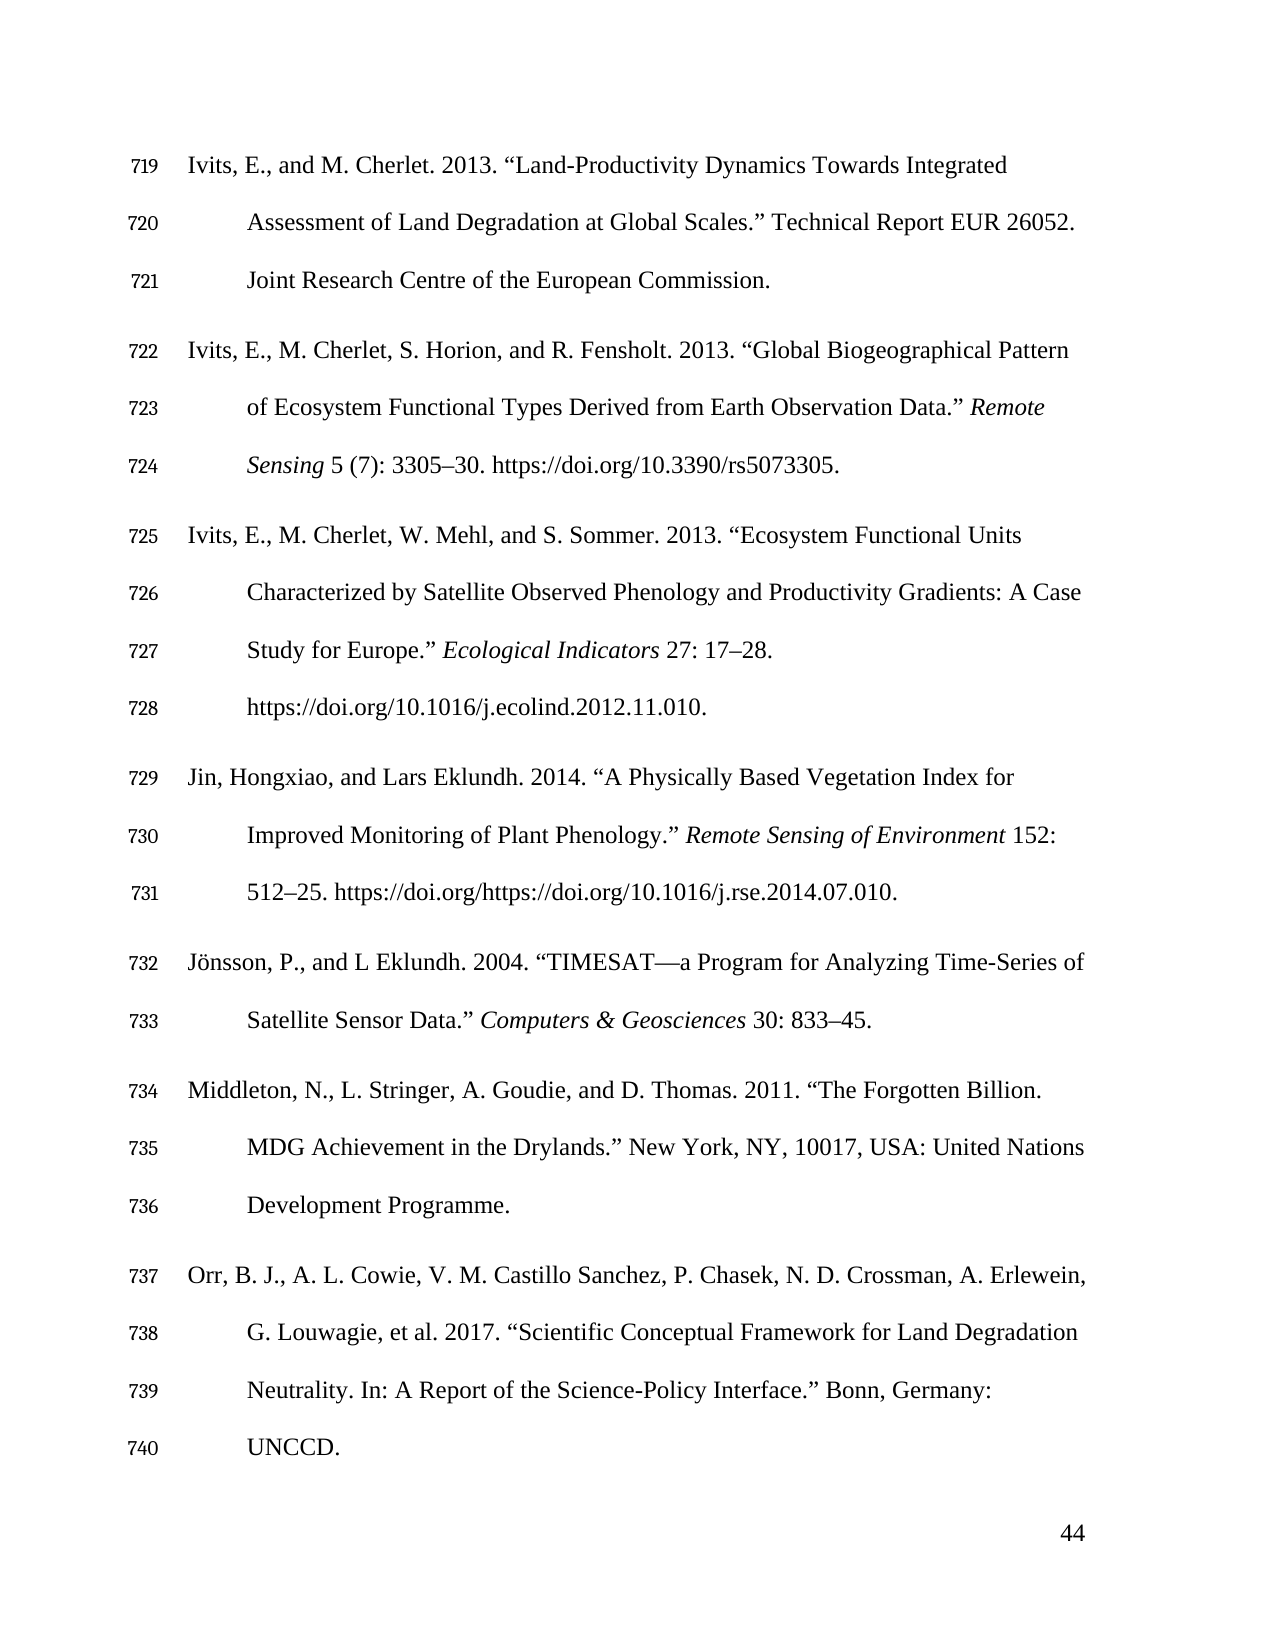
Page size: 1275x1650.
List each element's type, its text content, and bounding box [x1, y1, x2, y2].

text Ivits, E., M. Cherlet, W. Mehl, and S. Sommer. 2013. “Ecosystem Functional Units Characterized by Satellite Observed Phenology and Productivity Gradients: A Case Study for Europe.” Ecological Indicators 27: 17–28. https://doi.org/10.1016/j.ecolind.2012.11.010. [187, 520, 1087, 721]
text Ivits, E., and M. Cherlet. 2013. “Land-Productivity Dynamics Towards Integrated Assessment of Land Degradation at Global Scales.” Technical Report EUR 26052. Joint Research Centre of the European Commission. [187, 150, 1087, 294]
text Orr, B. J., A. L. Cowie, V. M. Castillo Sanchez, P. Chasek, N. D. Crossman, A. Erlewein, G. Louwagie, et al. 2017. “Scientific Conceptual Framework for Land Degradation Neutrality. In: A Report of the Science-Policy Interface.” Bonn, Germany: UNCCD. [187, 1260, 1087, 1461]
text Jin, Hongxiao, and Lars Eklundh. 2014. “A Physically Based Vegetation Index for Improved Monitoring of Plant Phenology.” Remote Sensing of Environment 152: 512–25. https://doi.org/https://doi.org/10.1016/j.rse.2014.07.010. [187, 762, 1087, 906]
text Middleton, N., L. Stringer, A. Goudie, and D. Thomas. 2011. “The Forgotten Billion. MDG Achievement in the Drylands.” New York, NY, 10017, USA: United Nations Development Programme. [187, 1075, 1087, 1219]
text Ivits, E., M. Cherlet, S. Horion, and R. Fensholt. 2013. “Global Biogeographical Pattern of Ecosystem Functional Types Derived from Earth Observation Data.” Remote Sensing 5 (7): 3305–30. https://doi.org/10.3390/rs5073305. [187, 335, 1087, 479]
text Jönsson, P., and L Eklundh. 2004. “TIMESAT—a Program for Analyzing Time-Series of Satellite Sensor Data.” Computers & Geosciences 30: 833–45. [187, 947, 1087, 1034]
